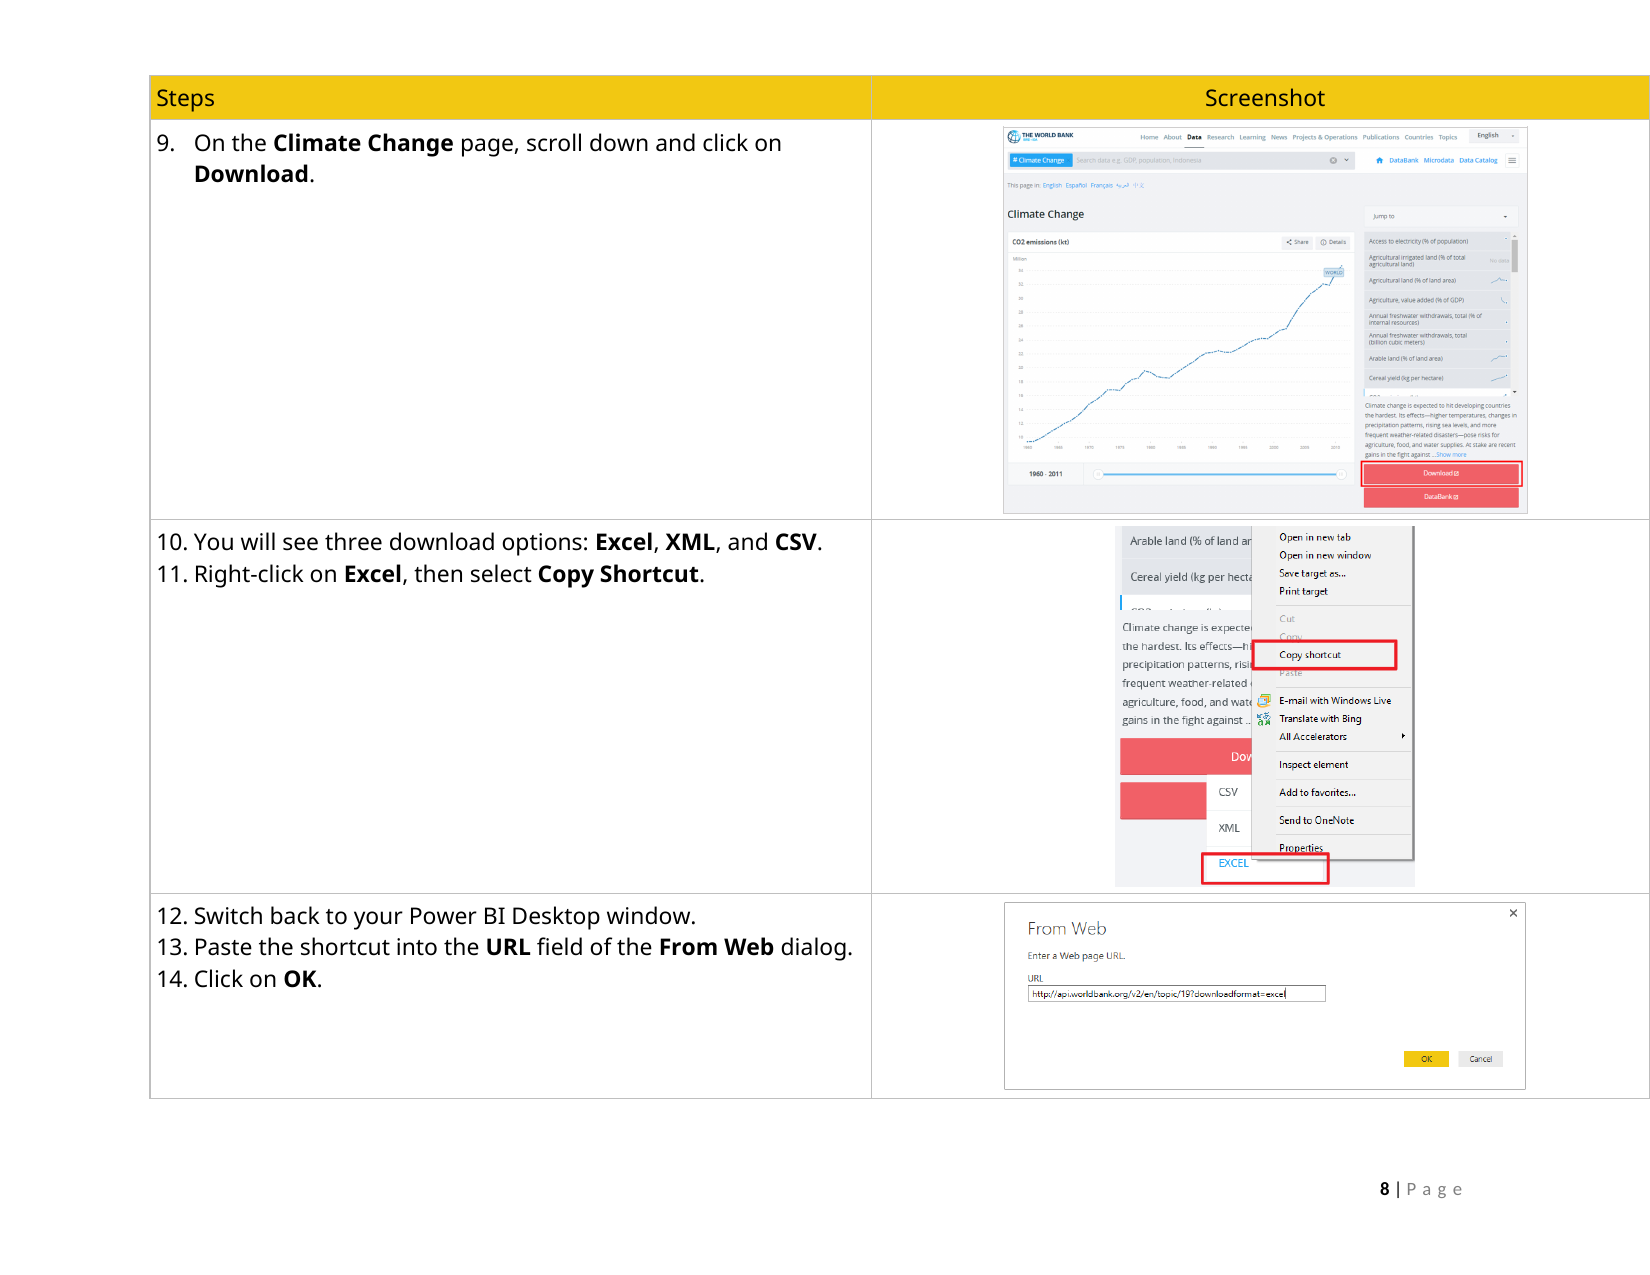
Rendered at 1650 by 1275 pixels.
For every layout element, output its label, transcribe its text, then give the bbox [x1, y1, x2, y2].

picture [1115, 526, 1415, 887]
table_cell [872, 894, 1649, 1097]
table_cell Switch back to your Power BI Desktop window. Paste the shortcut into the URL field of the From Web dialog. Click on OK. [151, 894, 871, 1097]
table_cell [872, 520, 1649, 893]
table_cell On the Climate Change page, scroll down and click on Download. [151, 120, 871, 519]
table_cell You will see three download options: Excel, XML, and CSV. Right-click on Excel, then select Copy Shortcut. [151, 520, 871, 893]
picture [1002, 900, 1528, 1092]
table_header Screenshot [872, 76, 1649, 119]
table_header Steps [151, 76, 871, 119]
picture [1004, 128, 1527, 513]
table_cell [872, 120, 1649, 519]
